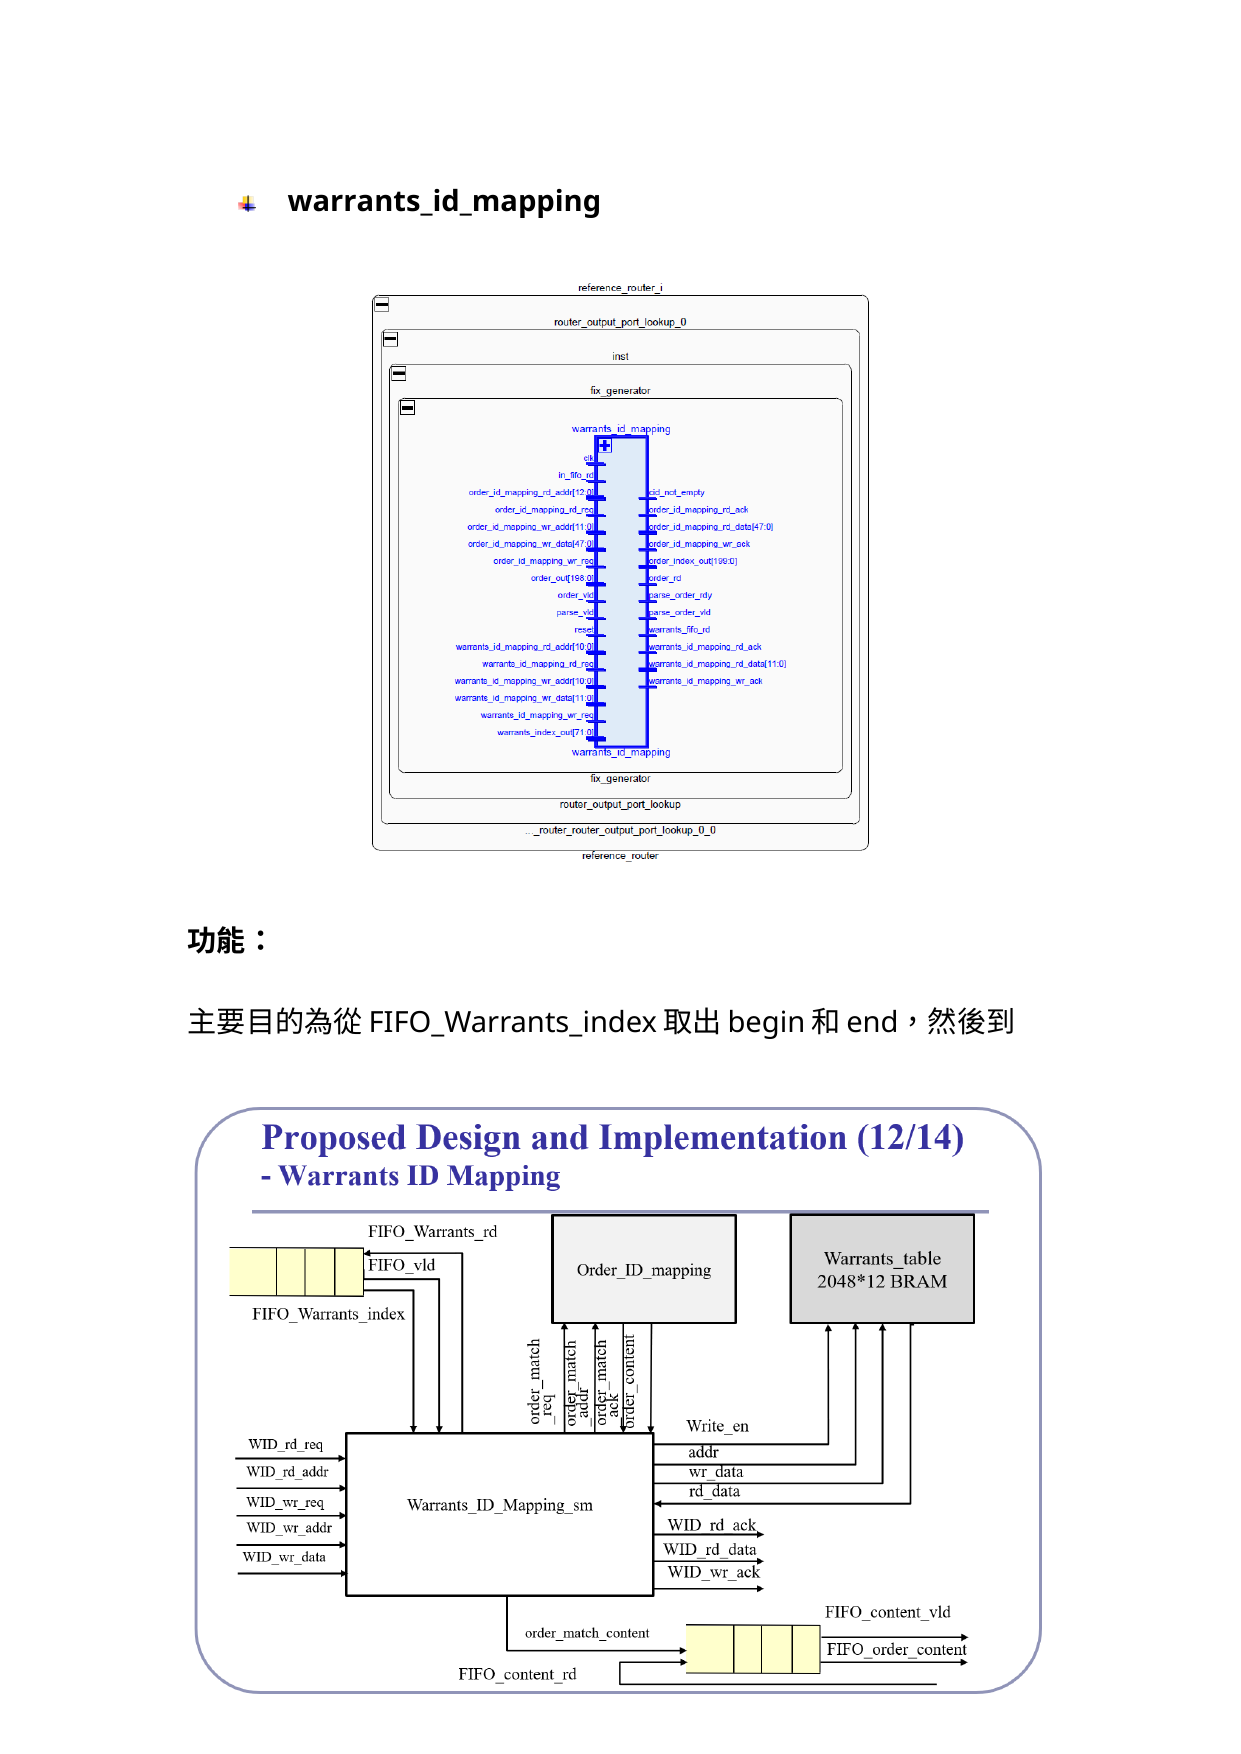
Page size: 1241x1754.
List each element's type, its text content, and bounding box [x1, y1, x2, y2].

picture [238, 194, 256, 212]
picture [194, 1106, 1046, 1697]
title warrants_id_mapping [237, 162, 1053, 237]
picture [367, 273, 873, 865]
text 主要目的為從FIFO_Warrants_index取出begin和end，然後到warrants_table找出對應的entry，接著再到order_ID_mapping裡的order_content table取出data後，如果valid bit是1就將data存到FIFO_order_content中，最後傳至fix_formater [187, 982, 1053, 1057]
